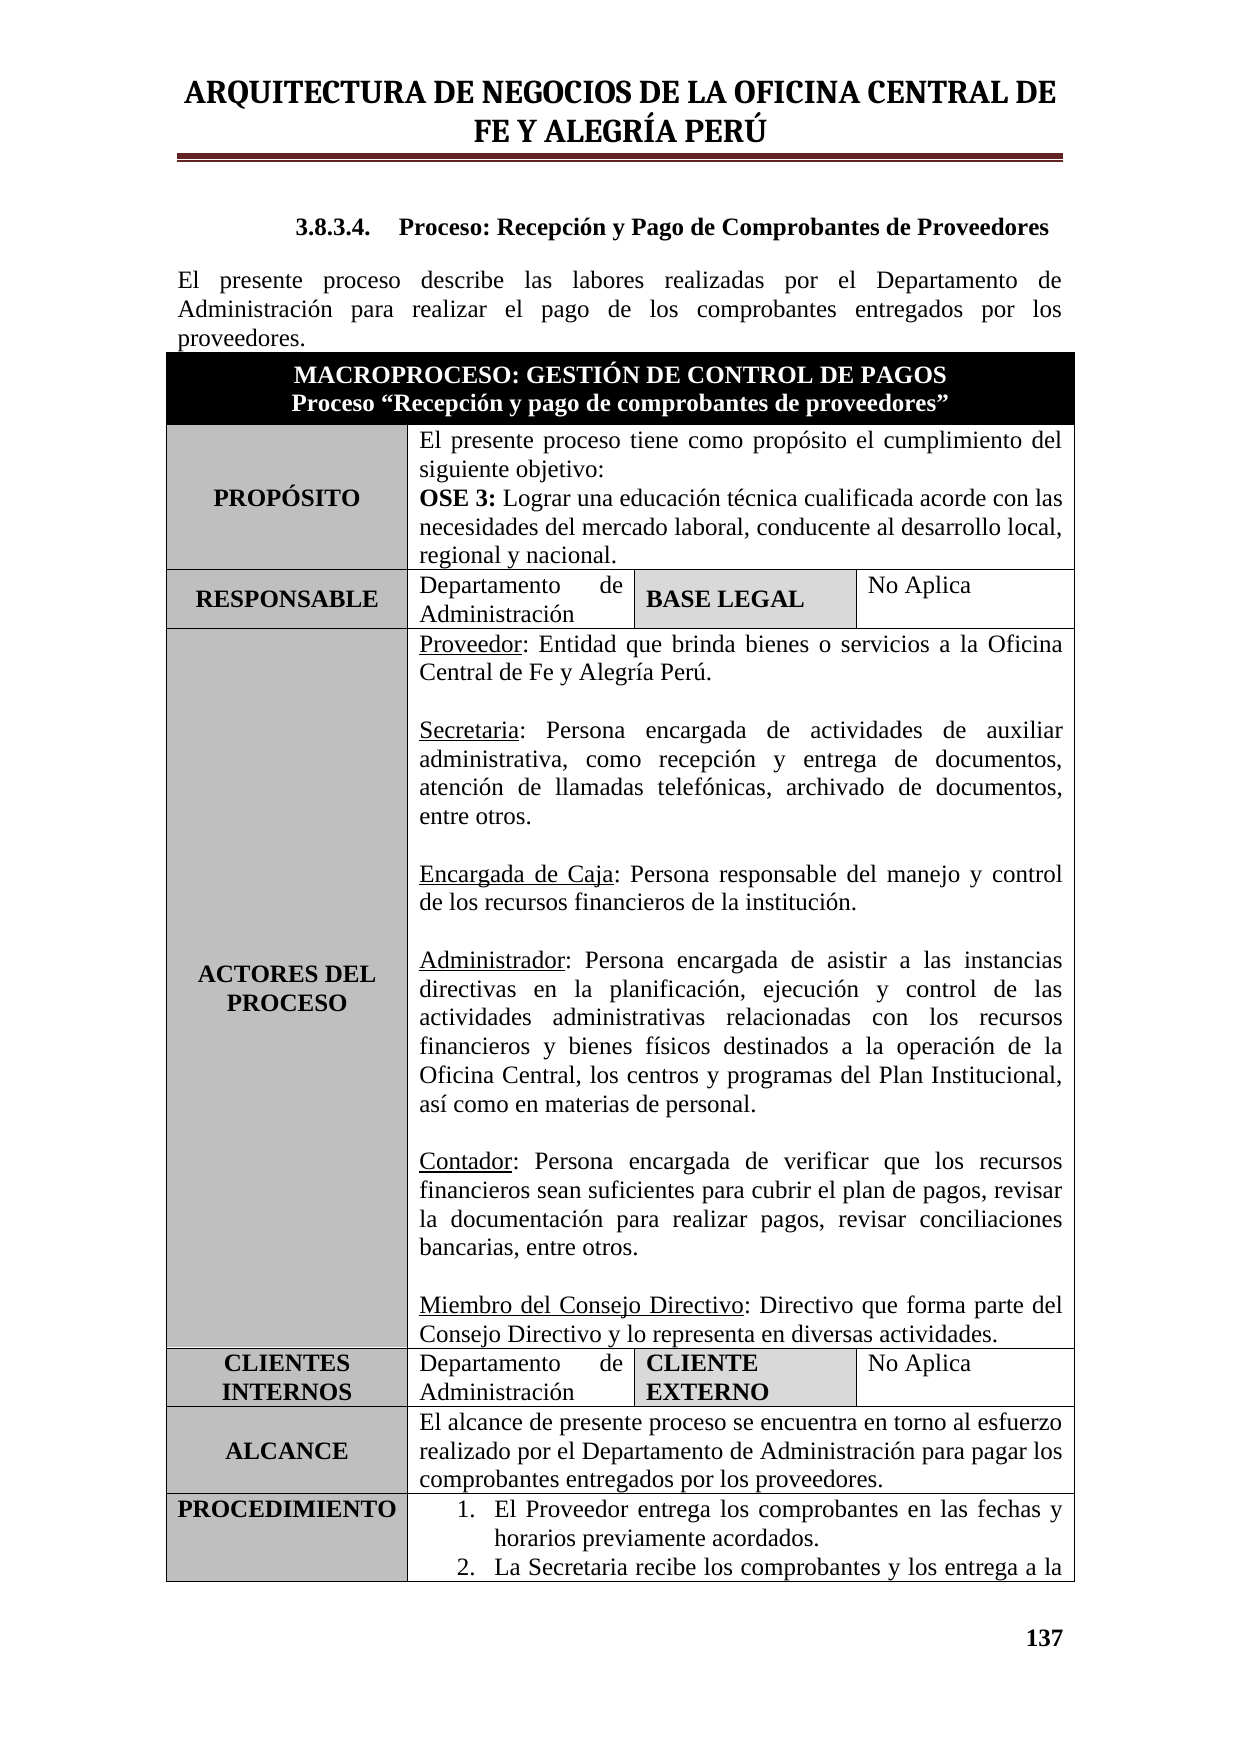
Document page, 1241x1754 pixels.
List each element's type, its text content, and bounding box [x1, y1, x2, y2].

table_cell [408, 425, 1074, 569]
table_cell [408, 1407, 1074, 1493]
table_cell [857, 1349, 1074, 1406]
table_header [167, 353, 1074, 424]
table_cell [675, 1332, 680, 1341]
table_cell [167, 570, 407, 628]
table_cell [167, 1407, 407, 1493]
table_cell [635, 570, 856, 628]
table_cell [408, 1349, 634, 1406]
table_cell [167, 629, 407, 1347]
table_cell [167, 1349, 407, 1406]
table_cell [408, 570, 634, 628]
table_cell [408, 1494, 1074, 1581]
text El presente proceso describe las labores realizadas por el Departamento de Administración para realizar el pago de los comprobantes entregados por los proveedores. [177, 265, 1063, 352]
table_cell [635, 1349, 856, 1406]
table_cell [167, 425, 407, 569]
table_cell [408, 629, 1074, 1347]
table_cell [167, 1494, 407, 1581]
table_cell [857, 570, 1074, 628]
subtitle Proceso: Recepción y Pago de Comprobantes de Proveedores [295, 212, 1063, 240]
